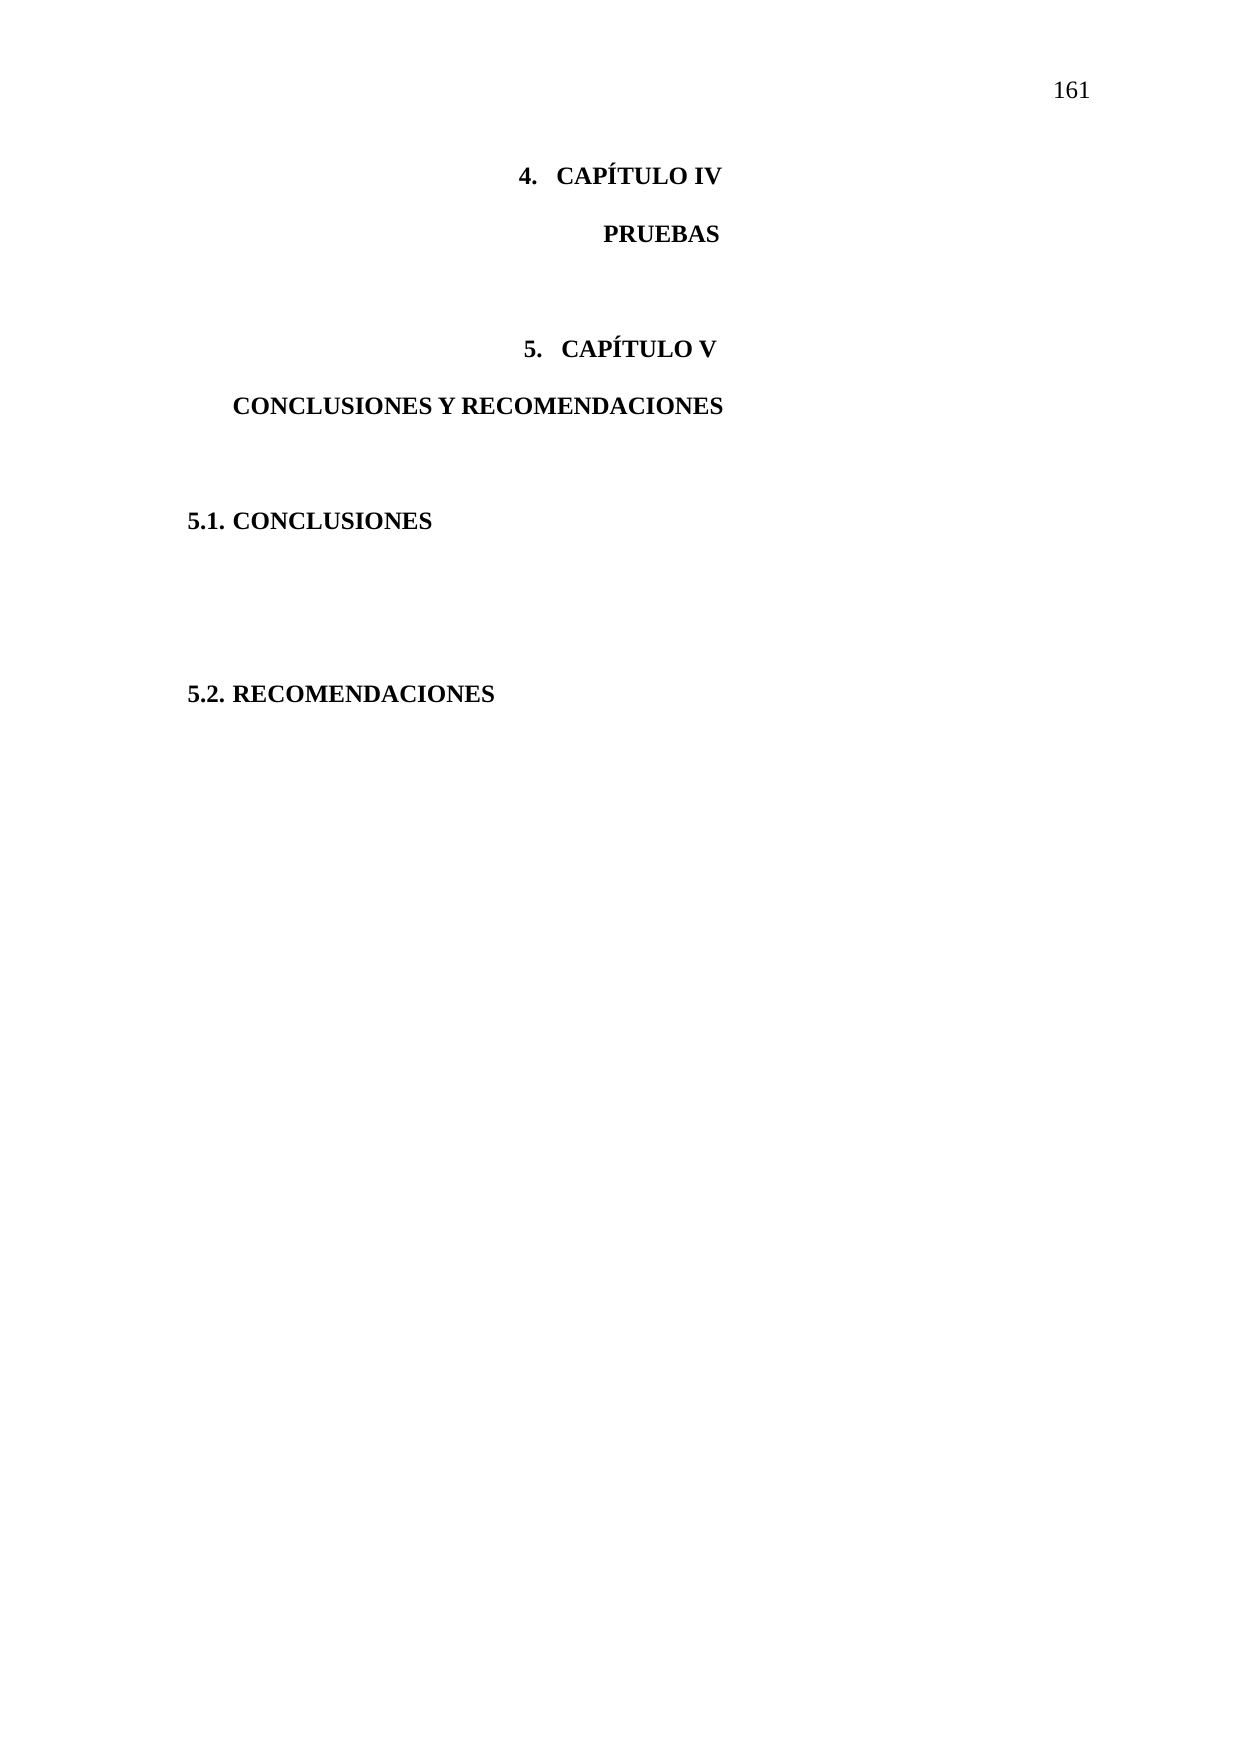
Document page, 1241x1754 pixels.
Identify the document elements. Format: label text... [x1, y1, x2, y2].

subtitle PRUEBAS [232, 219, 1090, 247]
subtitle Conclusiones [187, 506, 1090, 535]
subtitle Recomendaciones [187, 679, 1090, 707]
subtitle CAPÍTULO IV [150, 161, 1090, 190]
subtitle CONCLUSIONES Y RECOMENDACIONES [232, 391, 1090, 420]
subtitle CAPÍTULO V [150, 334, 1090, 362]
